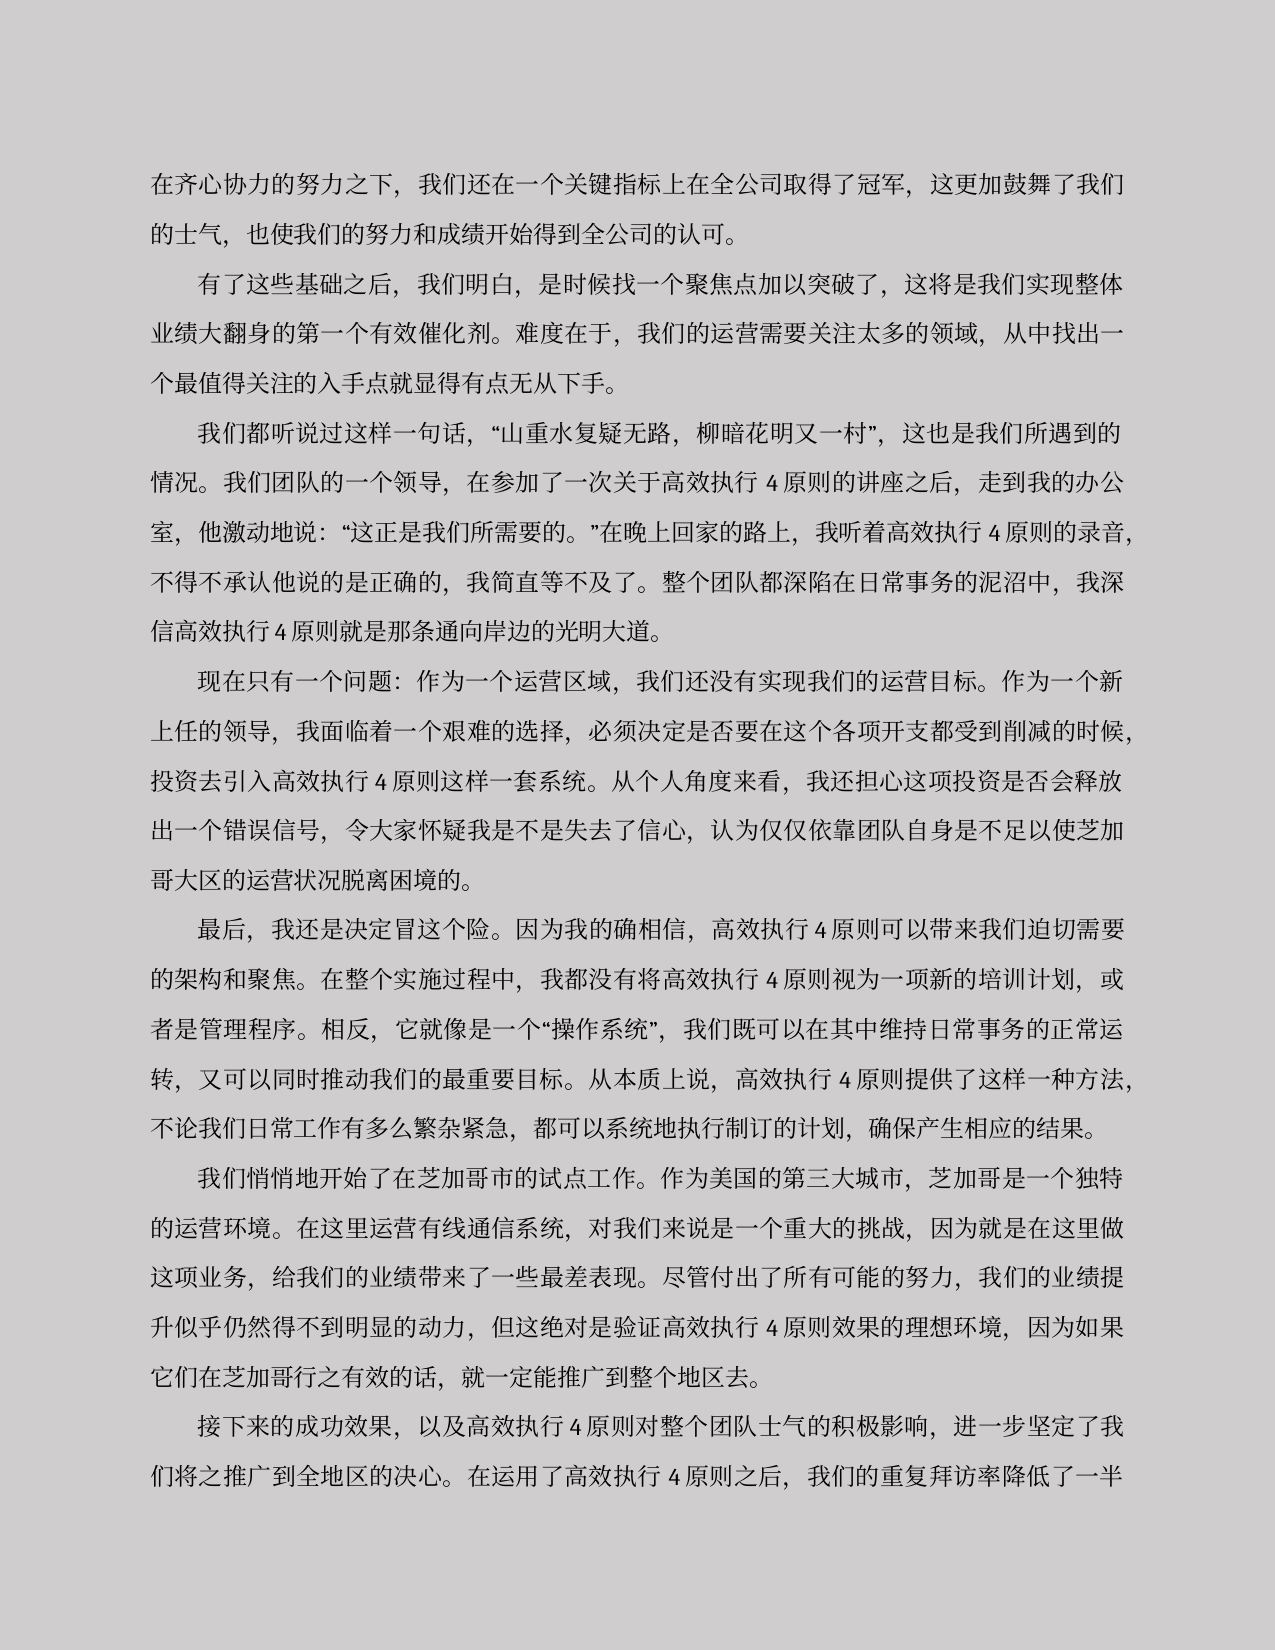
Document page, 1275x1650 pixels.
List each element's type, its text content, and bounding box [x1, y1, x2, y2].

text 现在只有一个问题：作为一个运营区域，我们还没有实现我们的运营目标。作为一个新上任的领导，我面临着一个艰难的选择，必须决定是否要在这个各项开支都受到削减的时候，投资去引入高效执行4原则这样一套系统。从个人角度来看，我还担心这项投资是否会释放出一个错误信号，令大家怀疑我是不是失去了信心，认为仅仅依靠团队自身是不足以使芝加哥大区的运营状况脱离困境的。 [150, 647, 1125, 895]
text 有了这些基础之后，我们明白，是时候找一个聚焦点加以突破了，这将是我们实现整体业绩大翻身的第一个有效催化剂。难度在于，我们的运营需要关注太多的领域，从中找出一个最值得关注的入手点就显得有点无从下手。 [150, 249, 1125, 398]
text 我们都听说过这样一句话，“山重水复疑无路，柳暗花明又一村”，这也是我们所遇到的情况。我们团队的一个领导，在参加了一次关于高效执行4原则的讲座之后，走到我的办公室，他激动地说：“这正是我们所需要的。”在晚上回家的路上，我听着高效执行4原则的录音，不得不承认他说的是正确的，我简直等不及了。整个团队都深陷在日常事务的泥沼中，我深信高效执行4原则就是那条通向岸边的光明大道。 [150, 398, 1125, 647]
text 我们悄悄地开始了在芝加哥市的试点工作。作为美国的第三大城市，芝加哥是一个独特的运营环境。在这里运营有线通信系统，对我们来说是一个重大的挑战，因为就是在这里做这项业务，给我们的业绩带来了一些最差表现。尽管付出了所有可能的努力，我们的业绩提升似乎仍然得不到明显的动力，但这绝对是验证高效执行4原则效果的理想环境，因为如果它们在芝加哥行之有效的话，就一定能推广到整个地区去。 [150, 1144, 1125, 1392]
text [150, 1392, 1125, 1492]
text 最后，我还是决定冒这个险。因为我的确相信，高效执行4原则可以带来我们迫切需要的架构和聚焦。在整个实施过程中，我都没有将高效执行4原则视为一项新的培训计划，或者是管理程序。相反，它就像是一个“操作系统”，我们既可以在其中维持日常事务的正常运转，又可以同时推动我们的最重要目标。从本质上说，高效执行4原则提供了这样一种方法，不论我们日常工作有多么繁杂紧急，都可以系统地执行制订的计划，确保产生相应的结果。 [150, 895, 1125, 1144]
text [150, 150, 1125, 249]
